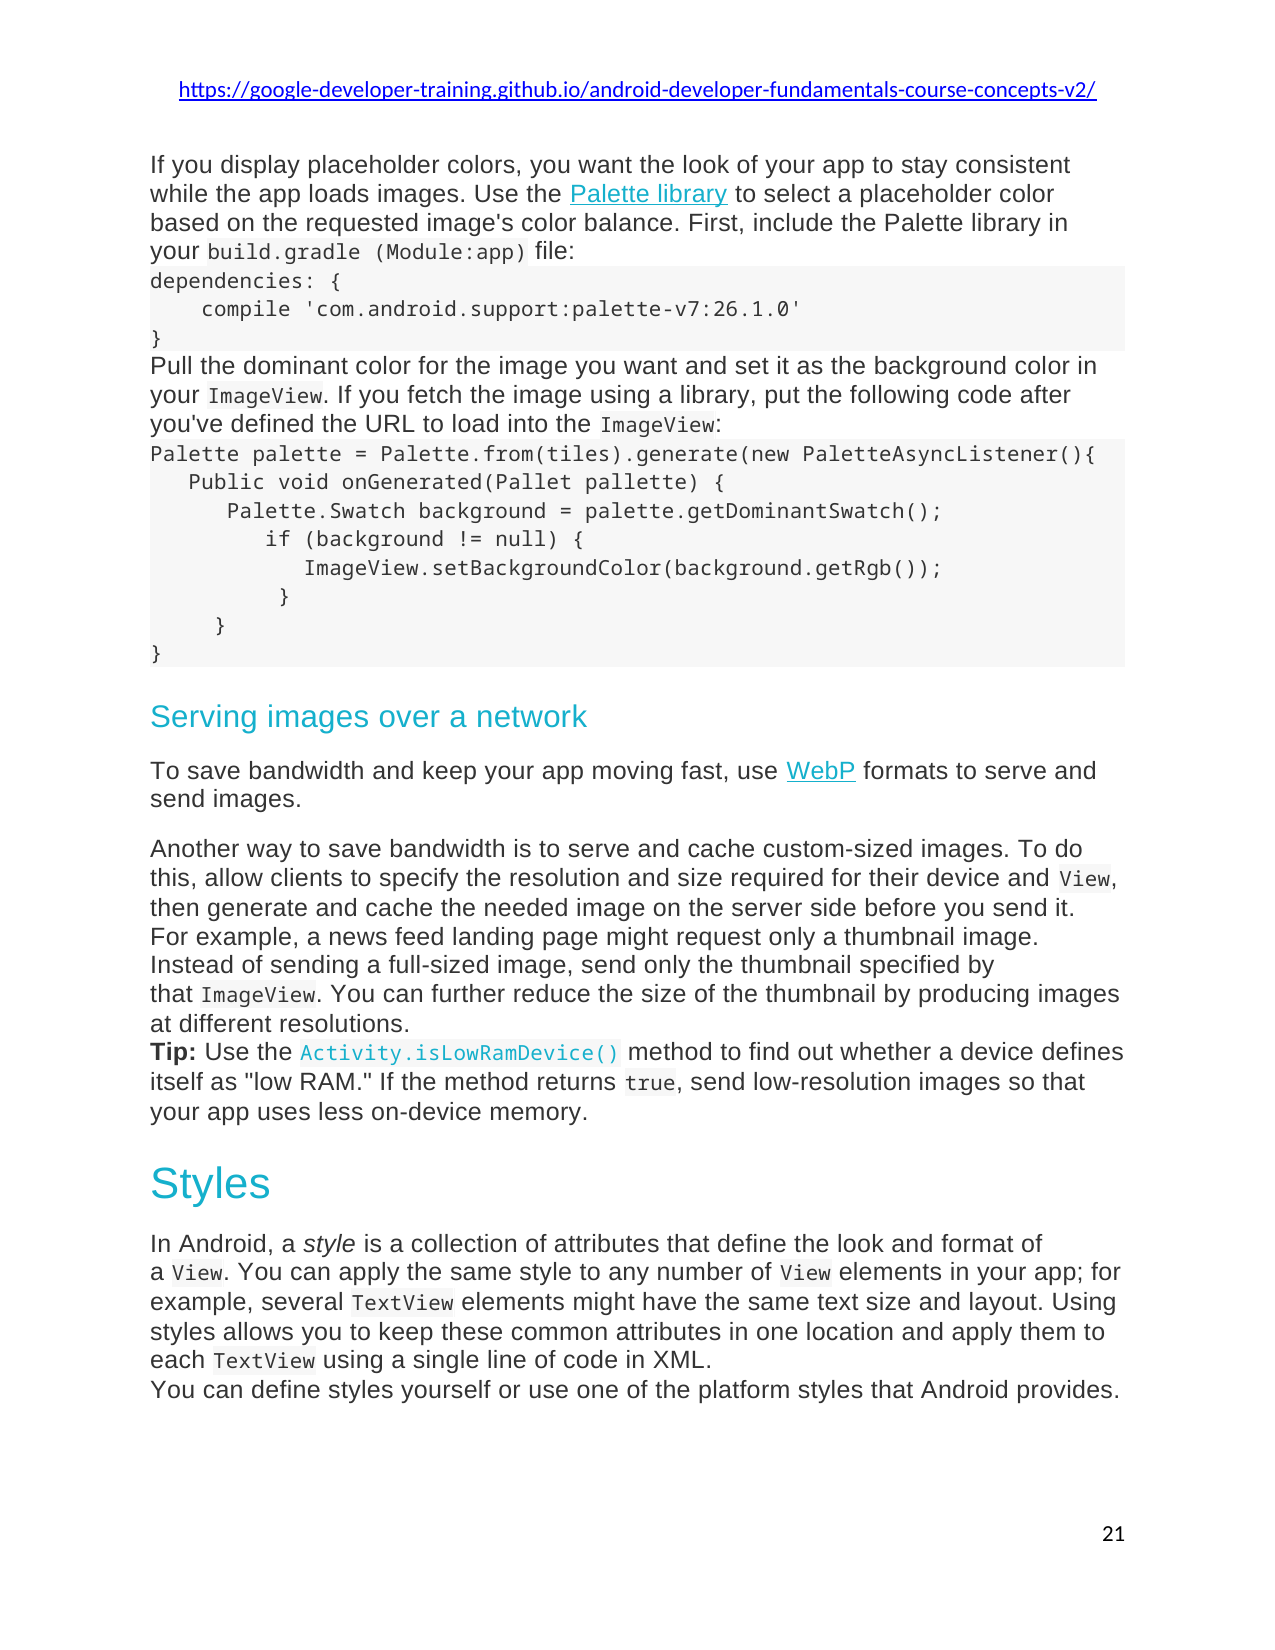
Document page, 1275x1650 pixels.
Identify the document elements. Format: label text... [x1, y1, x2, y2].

text Tip: Use the Activity.isLowRamDevice() method to find out whether a device defines itself as "low RAM." If the method returns true, send low-resolution images so that your app uses less on-device memory. [150, 1037, 1125, 1125]
text Palette.Swatch background = palette.getDominantSwatch(); [150, 496, 1125, 524]
text In Android, a style is a collection of attributes that define the look and format of a View. You can apply the same style to any number of View elements in your app; for example, several TextView elements might have the same text size and layout. Using styles allows you to keep these common attributes in one location and apply them to each TextView using a single line of code in XML. [150, 1229, 1125, 1375]
text Serving images over a network [150, 698, 1125, 734]
text Another way to save bandwidth is to serve and cache custom-sized images. To do this, allow clients to specify the resolution and size required for their device and View, then generate and cache the needed image on the server side before you send it. [150, 834, 1125, 921]
text Styles [150, 1157, 1125, 1207]
text } [150, 323, 1125, 351]
text To save bandwidth and keep your app moving fast, use WebP formats to serve and send images. [150, 756, 1125, 813]
text if (background != null) { [150, 524, 1125, 553]
text dependencies: { [150, 266, 1125, 294]
text For example, a news feed landing page might request only a thumbnail image. Instead of sending a full-sized image, send only the thumbnail specified by that ImageView. You can further reduce the size of the thumbnail by producing images at different resolutions. [150, 921, 1125, 1037]
text ImageView.setBackgroundColor(background.getRgb()); [150, 553, 1125, 581]
text Palette palette = Palette.from(tiles).generate(new PaletteAsyncListener(){ [150, 439, 1125, 467]
text Pull the dominant color for the image you want and set it as the background color in your ImageView. If you fetch the image using a library, put the following code after you've defined the URL to load into the ImageView: [150, 351, 1125, 439]
text Public void onGenerated(Pallet pallette) { [150, 467, 1125, 496]
text compile 'com.android.support:palette-v7:26.1.0' [150, 294, 1125, 323]
text } [150, 638, 1125, 667]
text } [150, 610, 1125, 638]
text } [150, 581, 1125, 610]
text You can define styles yourself or use one of the platform styles that Android provides. [150, 1375, 1125, 1404]
text If you display placeholder colors, you want the look of your app to stay consistent while the app loads images. Use the Palette library to select a placeholder color based on the requested image's color balance. First, include the Palette library in your build.gradle (Module:app) file: [150, 150, 1125, 266]
